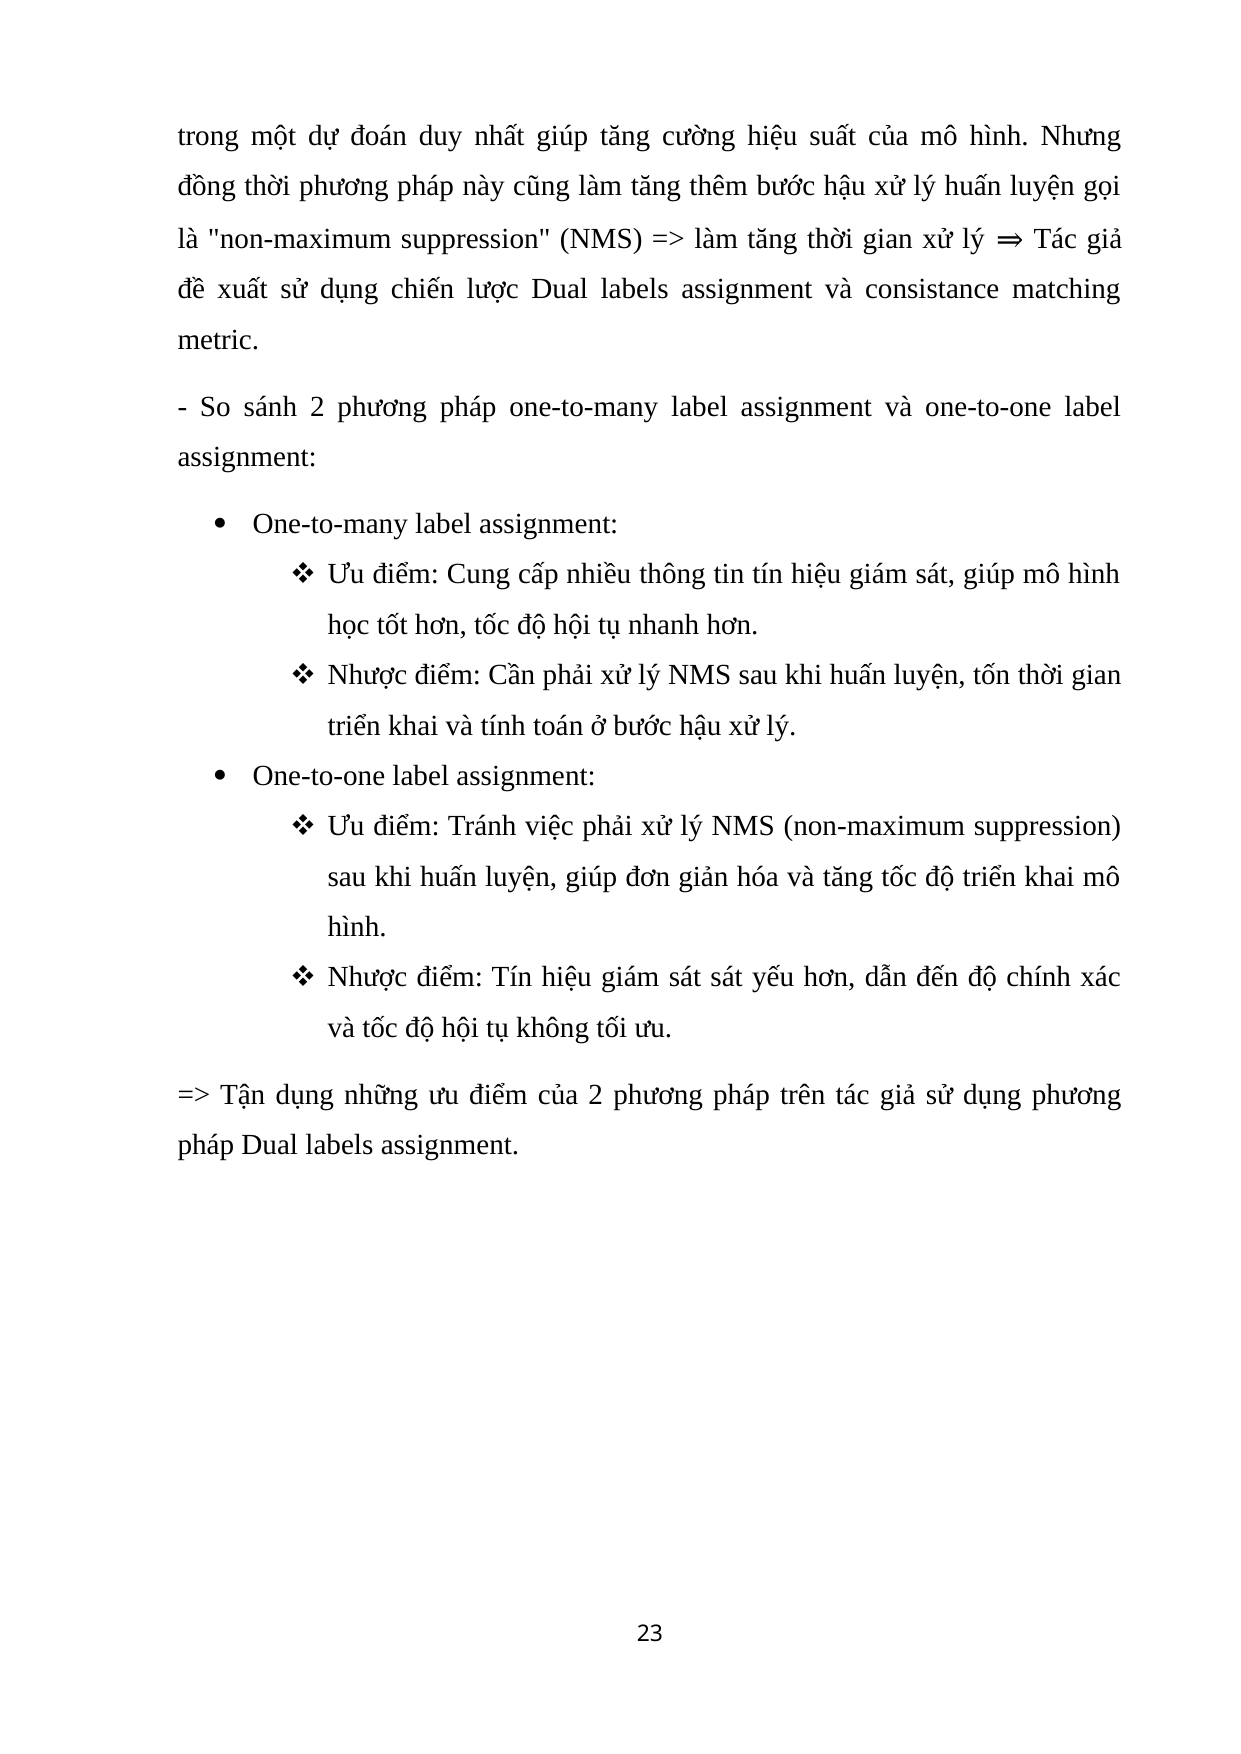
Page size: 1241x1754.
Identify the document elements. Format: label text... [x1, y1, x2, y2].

list Ưu điểm: Tránh việc phải xử lý NMS (non-maximum suppression) sau khi huấn luyện, giúp đơn giản hóa và tăng tốc độ triển khai mô hình. [290, 808, 1122, 943]
list Nhược điểm: Cần phải xử lý NMS sau khi huấn luyện, tốn thời gian triển khai và tính toán ở bước hậu xử lý. [290, 657, 1122, 741]
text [177, 118, 1122, 355]
list Ưu điểm: Cung cấp nhiều thông tin tín hiệu giám sát, giúp mô hình học tốt hơn, tốc độ hội tụ nhanh hơn. [290, 556, 1122, 640]
text - So sánh 2 phương pháp one-to-many label assignment và one-to-one label assignment: [177, 389, 1122, 473]
text => Tận dụng những ưu điểm của 2 phương pháp trên tác giả sử dụng phương pháp Dual labels assignment. [177, 1077, 1122, 1161]
list One-to-one label assignment: [215, 758, 1122, 792]
list One-to-many label assignment: [215, 506, 1122, 540]
list Nhược điểm: Tín hiệu giám sát sát yếu hơn, dẫn đến độ chính xác và tốc độ hội tụ không tối ưu. [290, 959, 1122, 1043]
